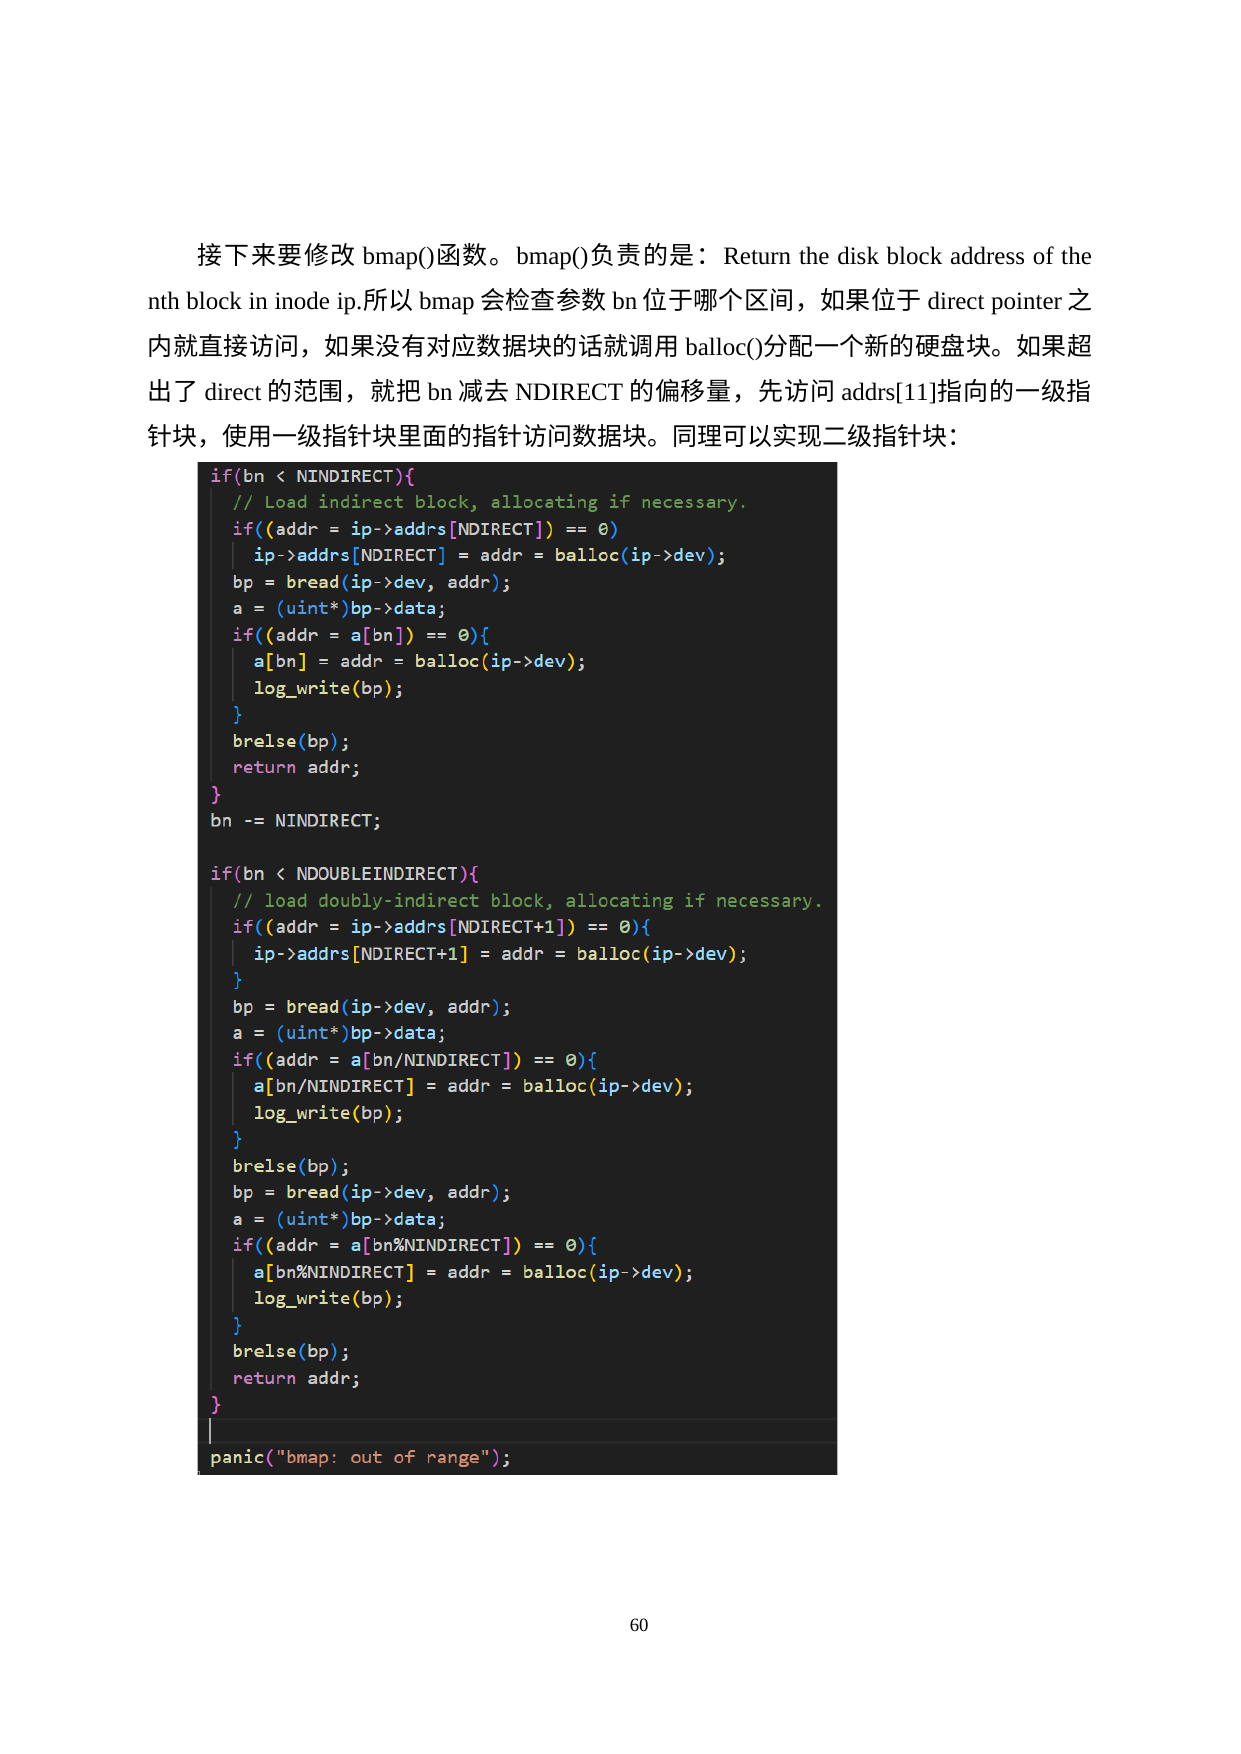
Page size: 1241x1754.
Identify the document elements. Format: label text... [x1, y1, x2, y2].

picture [197, 462, 838, 1475]
text 接下来要修改bmap()函数。bmap()负责的是：Return the disk block address of the nth block in inode ip.所以bmap会检查参数bn位于哪个区间，如果位于direct pointer之内就直接访问，如果没有对应数据块的话就调用balloc()分配一个新的硬盘块。如果超出了direct的范围，就把bn减去NDIRECT的偏移量，先访问addrs[11]指向的一级指针块，使用一级指针块里面的指针访问数据块。同理可以实现二级指针块： [148, 235, 1092, 453]
